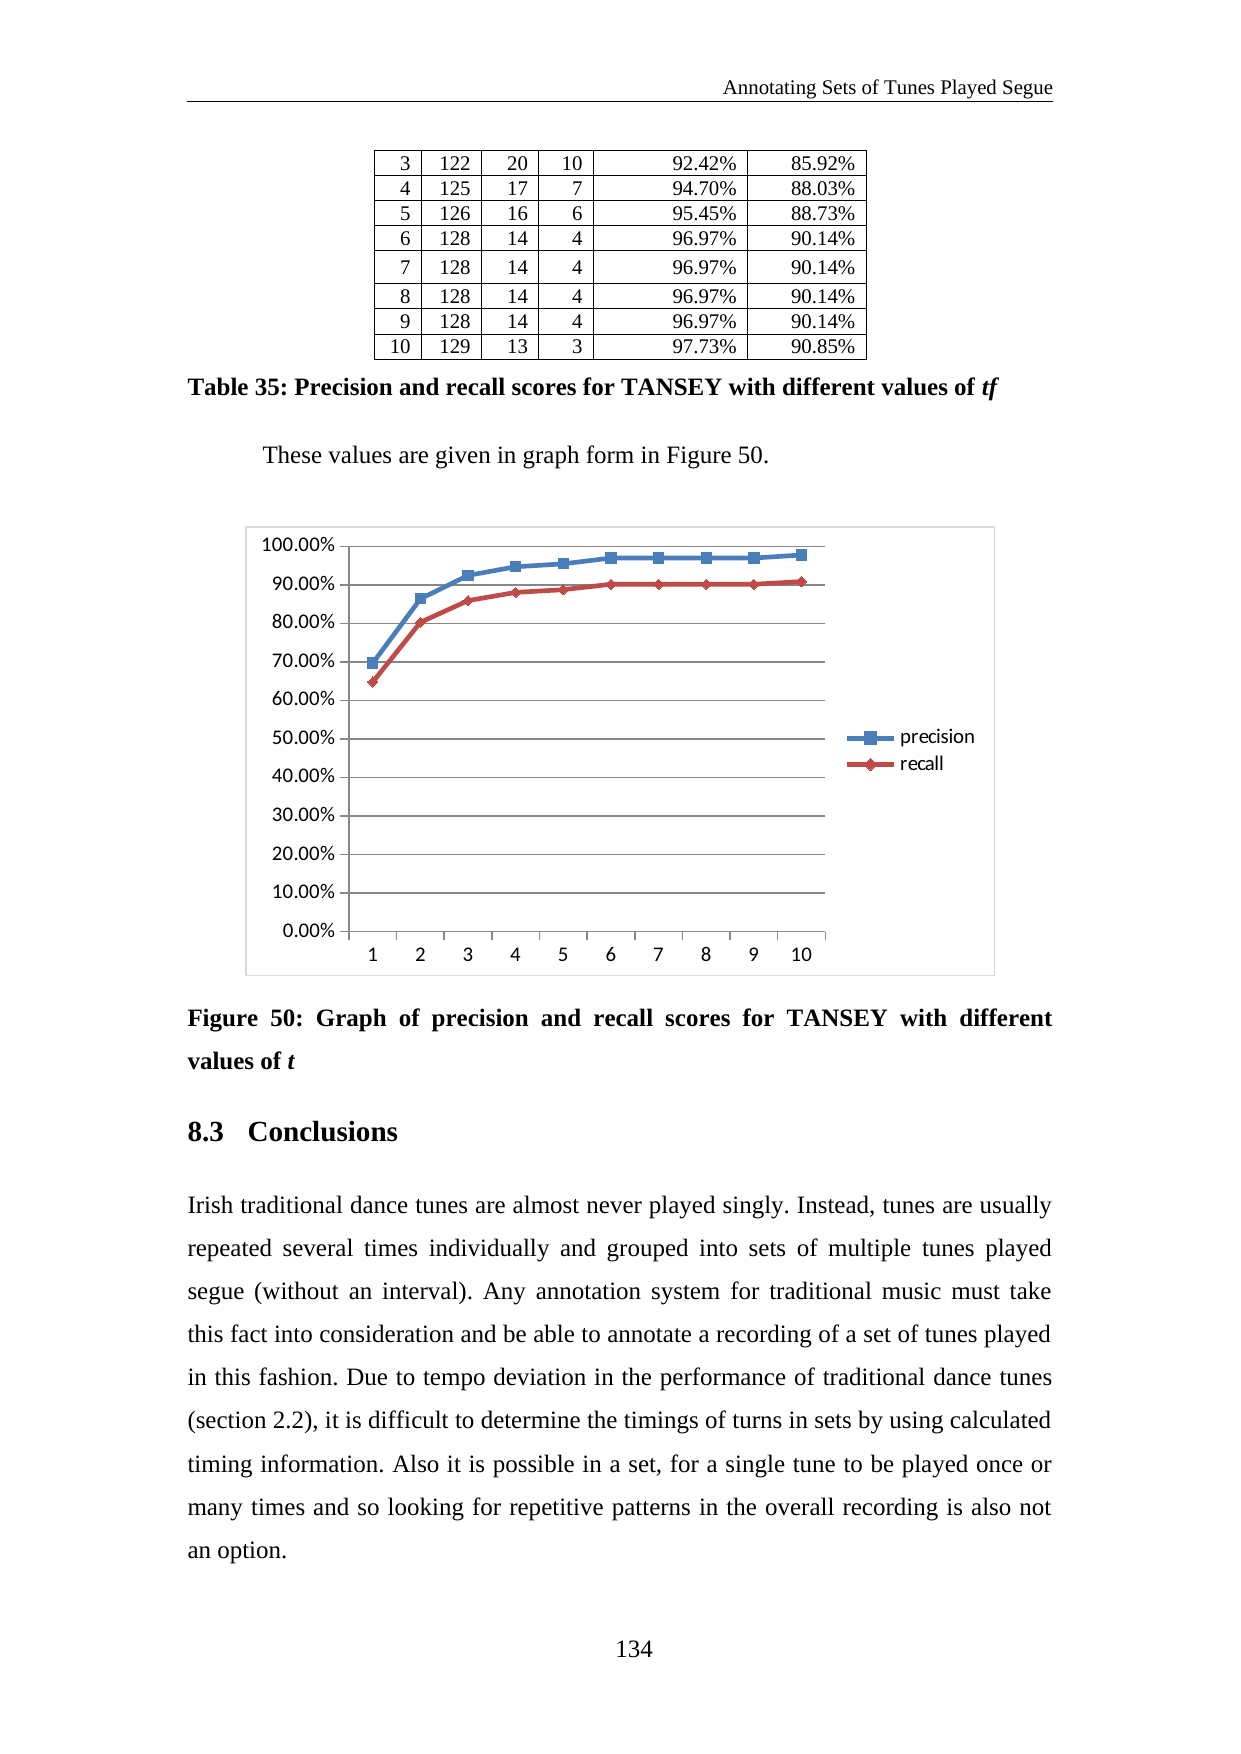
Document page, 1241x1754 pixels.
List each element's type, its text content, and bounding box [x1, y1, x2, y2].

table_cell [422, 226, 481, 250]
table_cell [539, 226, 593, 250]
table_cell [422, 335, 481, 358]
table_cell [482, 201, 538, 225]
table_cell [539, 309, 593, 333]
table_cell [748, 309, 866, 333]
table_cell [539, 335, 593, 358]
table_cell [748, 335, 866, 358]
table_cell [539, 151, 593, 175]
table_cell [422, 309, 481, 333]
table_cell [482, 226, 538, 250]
subtitle Conclusions [187, 1114, 1053, 1148]
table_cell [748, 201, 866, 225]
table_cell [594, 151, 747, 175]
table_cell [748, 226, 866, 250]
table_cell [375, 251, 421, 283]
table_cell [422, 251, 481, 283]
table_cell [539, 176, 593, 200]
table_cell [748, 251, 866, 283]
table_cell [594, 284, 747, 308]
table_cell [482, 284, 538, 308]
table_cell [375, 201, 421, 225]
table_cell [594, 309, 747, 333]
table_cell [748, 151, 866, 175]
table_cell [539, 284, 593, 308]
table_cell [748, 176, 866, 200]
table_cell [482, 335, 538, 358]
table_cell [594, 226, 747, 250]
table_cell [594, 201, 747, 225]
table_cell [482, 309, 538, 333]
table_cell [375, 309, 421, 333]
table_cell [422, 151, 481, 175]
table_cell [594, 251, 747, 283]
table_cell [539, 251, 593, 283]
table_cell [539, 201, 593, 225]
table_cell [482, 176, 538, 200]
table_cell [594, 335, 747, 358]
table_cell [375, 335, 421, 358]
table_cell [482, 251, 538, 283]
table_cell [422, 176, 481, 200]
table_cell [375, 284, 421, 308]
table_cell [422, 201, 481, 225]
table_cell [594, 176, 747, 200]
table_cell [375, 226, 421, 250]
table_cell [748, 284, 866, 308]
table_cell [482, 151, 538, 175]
text Irish traditional dance tunes are almost never played singly. Instead, tunes are usually repeated several times individually and grouped into sets of multiple tunes played segue (without an interval). Any annotation system for traditional music must take this fact into consideration and be able to annotate a recording of a set of tunes played in this fashion. Due to tempo deviation in the performance of traditional dance tunes (section 2.2), it is difficult to determine the timings of turns in sets by using calculated timing information. Also it is possible in a set, for a single tune to be played once or many times and so looking for repetitive patterns in the overall recording is also not an option. [187, 1190, 1053, 1564]
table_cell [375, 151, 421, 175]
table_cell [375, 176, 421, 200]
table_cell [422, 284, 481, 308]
text These values are given in graph form in Figure 50. [187, 440, 1053, 469]
